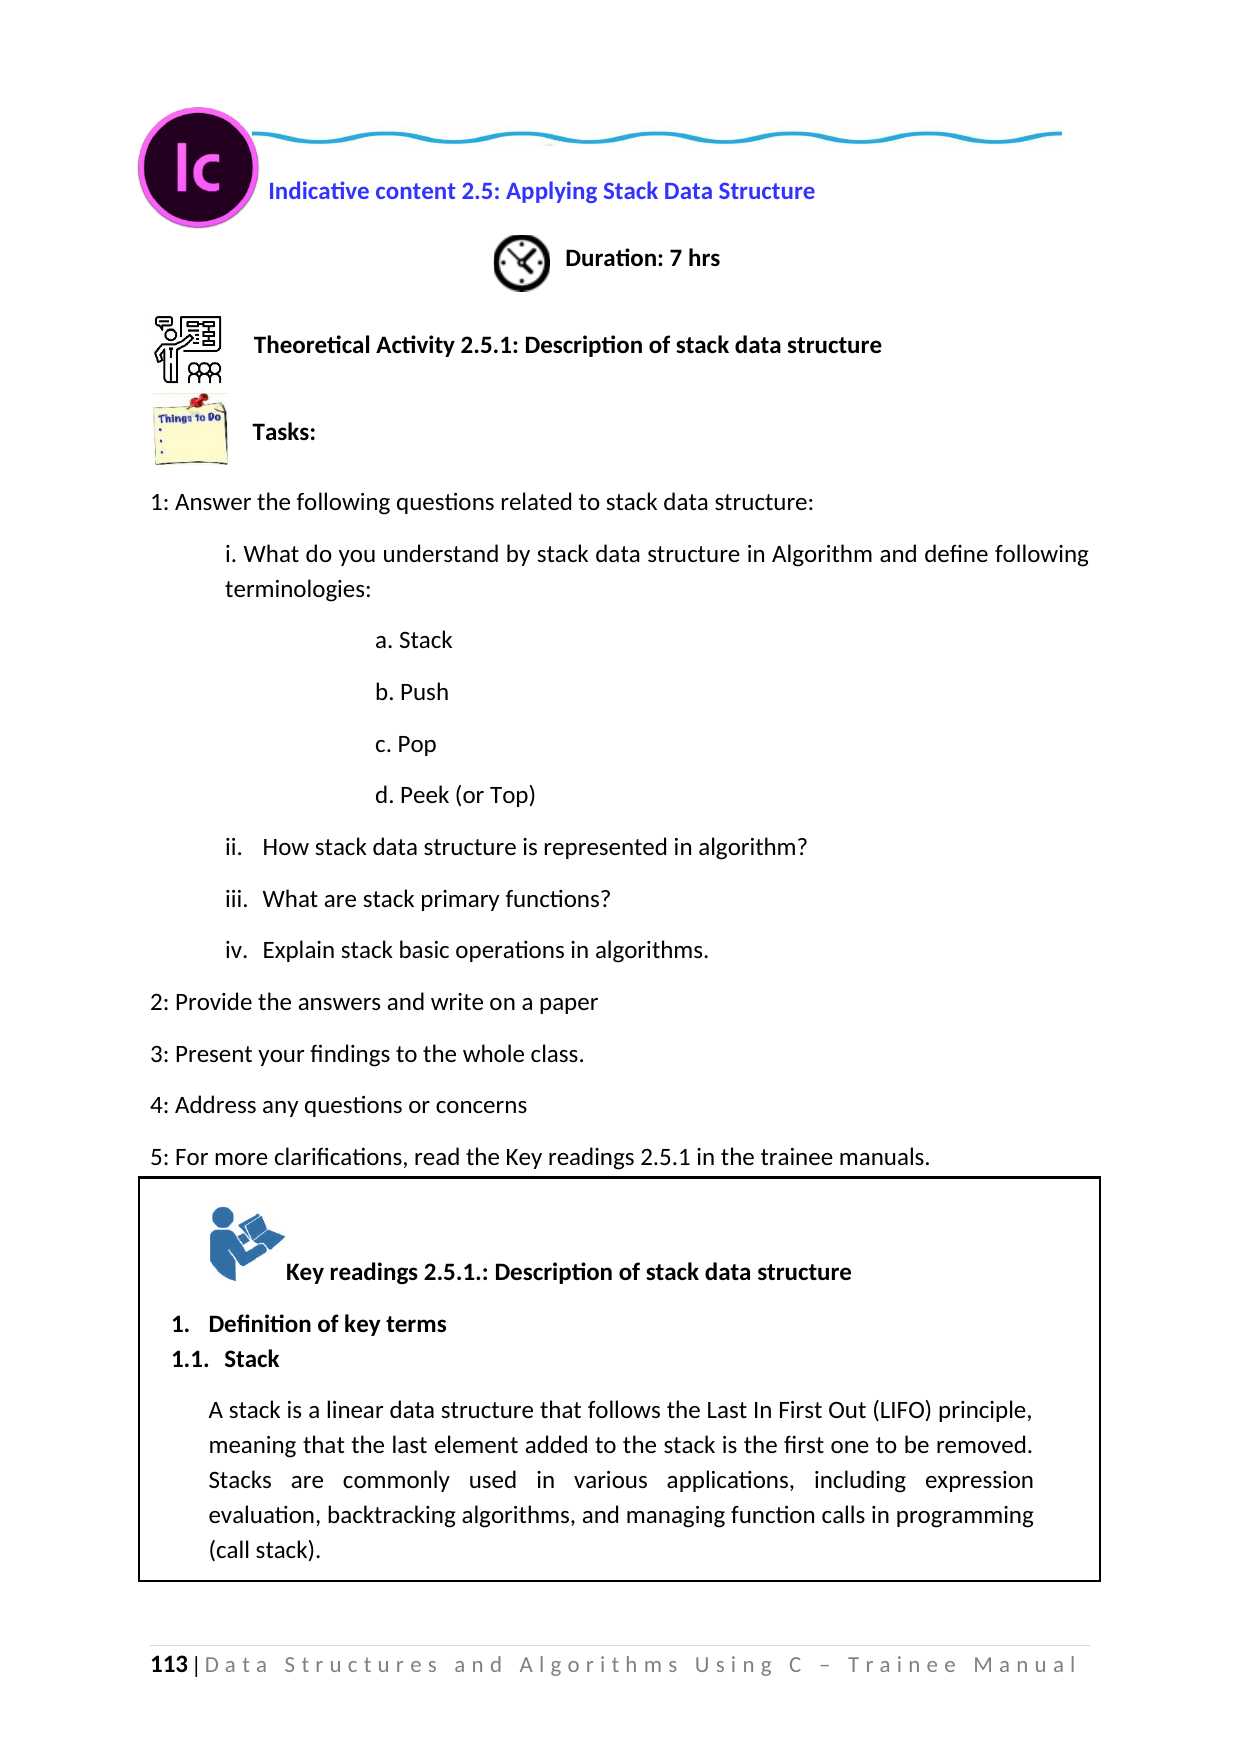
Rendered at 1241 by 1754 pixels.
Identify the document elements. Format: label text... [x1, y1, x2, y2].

text d. Peek (or Top) [375, 780, 1090, 810]
text 5: For more clarifications, read the Key readings 2.5.1 in the trainee manuals. [150, 1141, 1090, 1172]
text a. Stack [375, 625, 1090, 655]
text c. Pop [375, 728, 1090, 758]
picture [132, 102, 1062, 234]
picture [150, 312, 224, 386]
subtitle Indicative content 2.5: Applying Stack Data Structure [268, 175, 1090, 206]
picture [152, 393, 228, 465]
text iii. What are stack primary functions? [225, 883, 1090, 913]
text iv. Explain stack basic operations in algorithms. [225, 935, 1090, 965]
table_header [140, 1179, 1099, 1580]
text b. Push [375, 676, 1090, 707]
text ii. How stack data structure is represented in algorithm? [225, 831, 1090, 862]
text i. What do you understand by stack data structure in Algorithm and define following terminologies: [225, 538, 1090, 603]
text 2: Provide the answers and write on a paper [150, 986, 1090, 1017]
picture [493, 235, 550, 292]
text 1: Answer the following questions related to stack data structure: [150, 486, 1090, 517]
text 3: Present your findings to the whole class. [150, 1038, 1090, 1068]
text 4: Address any questions or concerns [150, 1090, 1090, 1120]
